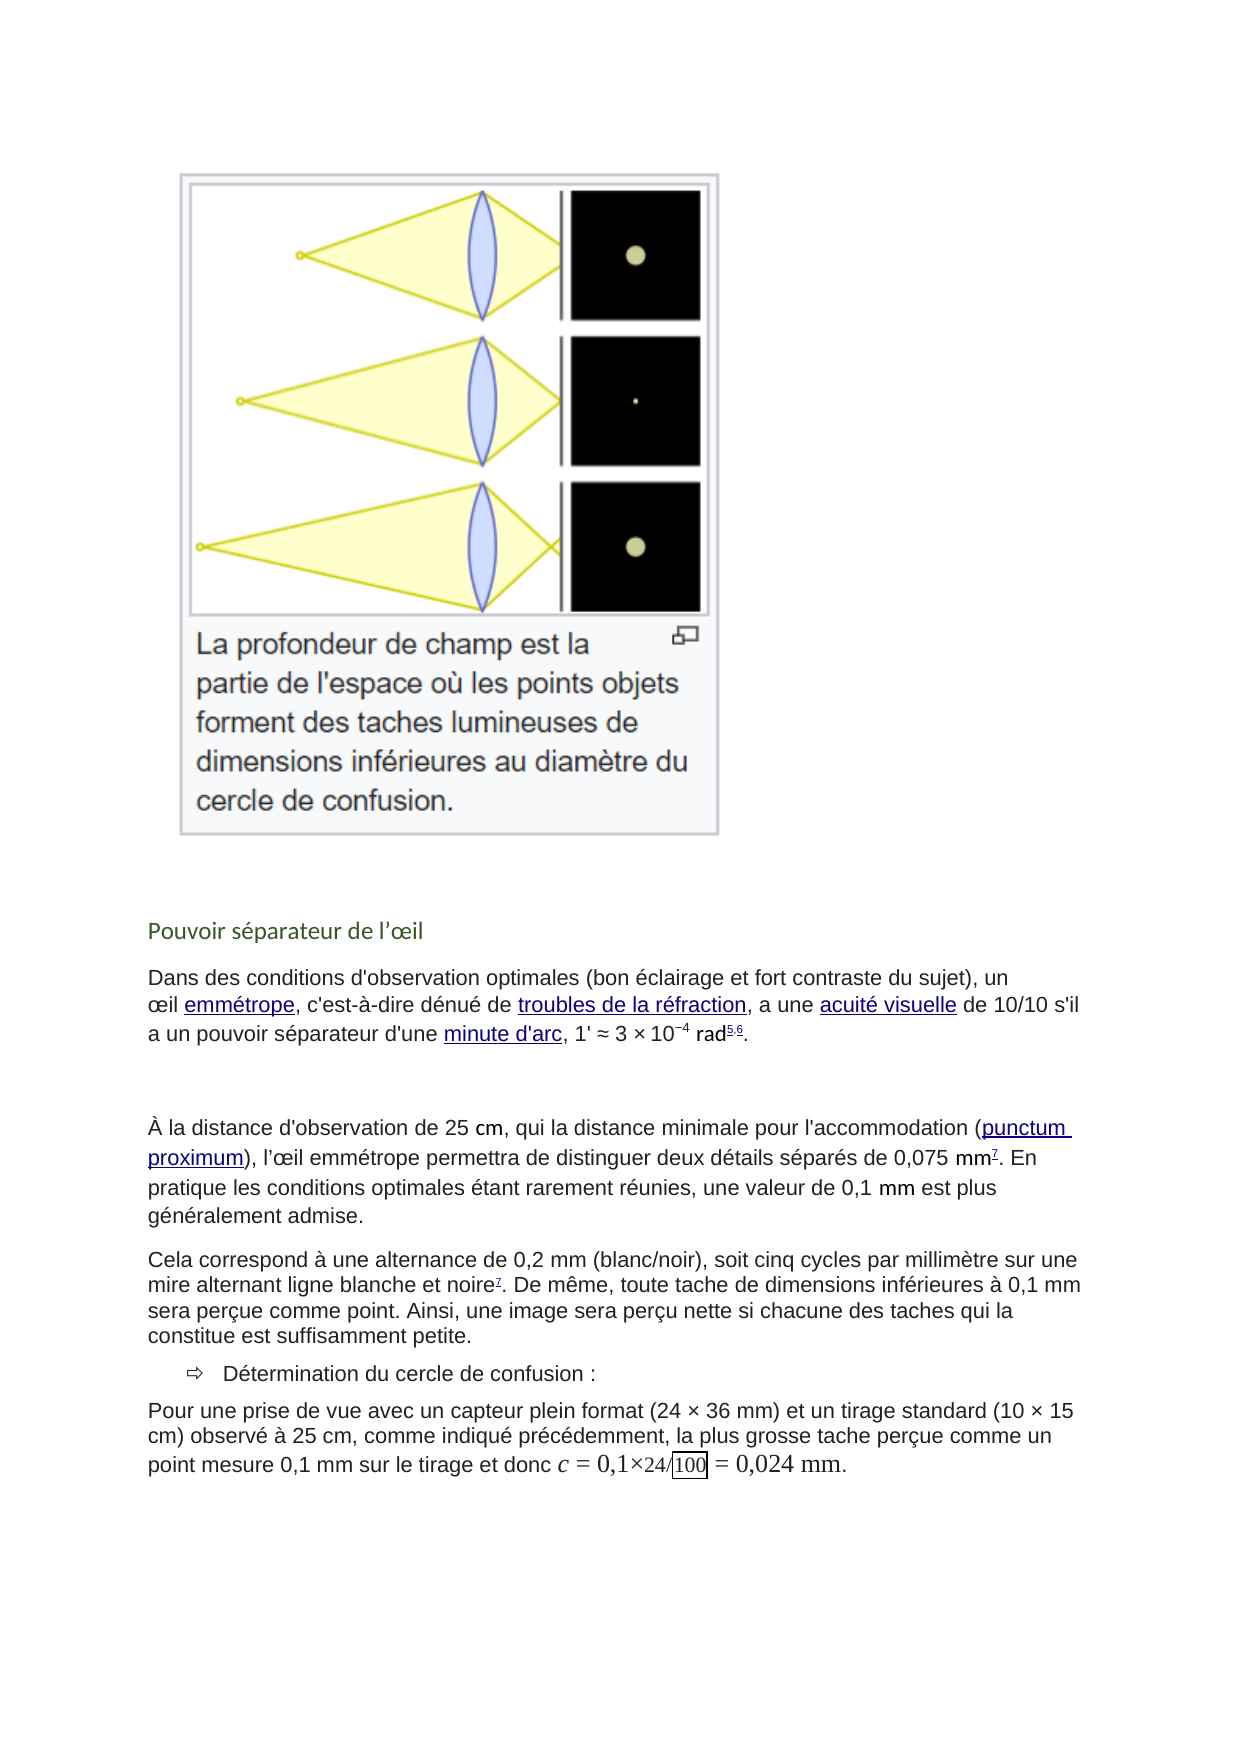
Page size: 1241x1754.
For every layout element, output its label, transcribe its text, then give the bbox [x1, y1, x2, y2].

picture [147, 147, 743, 850]
text Dans des conditions d'observation optimales (bon éclairage et fort contraste du sujet), un œil emmétrope, c'est-à-dire dénué de troubles de la réfraction, a une acuité visuelle de 10/10 s'il a un pouvoir séparateur d'une minute d'arc, 1' ≈ 3 × 10−4 rad5,6. [148, 964, 1093, 1047]
list Détermination du cercle de confusion : [185, 1360, 1093, 1386]
text Pour une prise de vue avec un capteur plein format (24 × 36 mm) et un tirage standard (10 × 15 cm) observé à 25 cm, comme indiqué précédemment, la plus grosse tache perçue comme un point mesure 0,1 mm sur le tirage et donc c = 0,1×24/100 = 0,024 mm. [148, 1398, 1093, 1479]
text À la distance d'observation de 25 cm, qui la distance minimale pour l'accommodation (punctum proximum), l’œil emmétrope permettra de distinguer deux détails séparés de 0,075 mm7. En pratique les conditions optimales étant rarement réunies, une valeur de 0,1 mm est plus généralement admise. [148, 1113, 1093, 1228]
text Pouvoir séparateur de l’œil [148, 915, 1093, 945]
text Cela correspond à une alternance de 0,2 mm (blanc/noir), soit cinq cycles par millimètre sur une mire alternant ligne blanche et noire7. De même, toute tache de dimensions inférieures à 0,1 mm sera perçue comme point. Ainsi, une image sera perçu nette si chacune des taches qui la constitue est suffisamment petite. [148, 1247, 1093, 1348]
